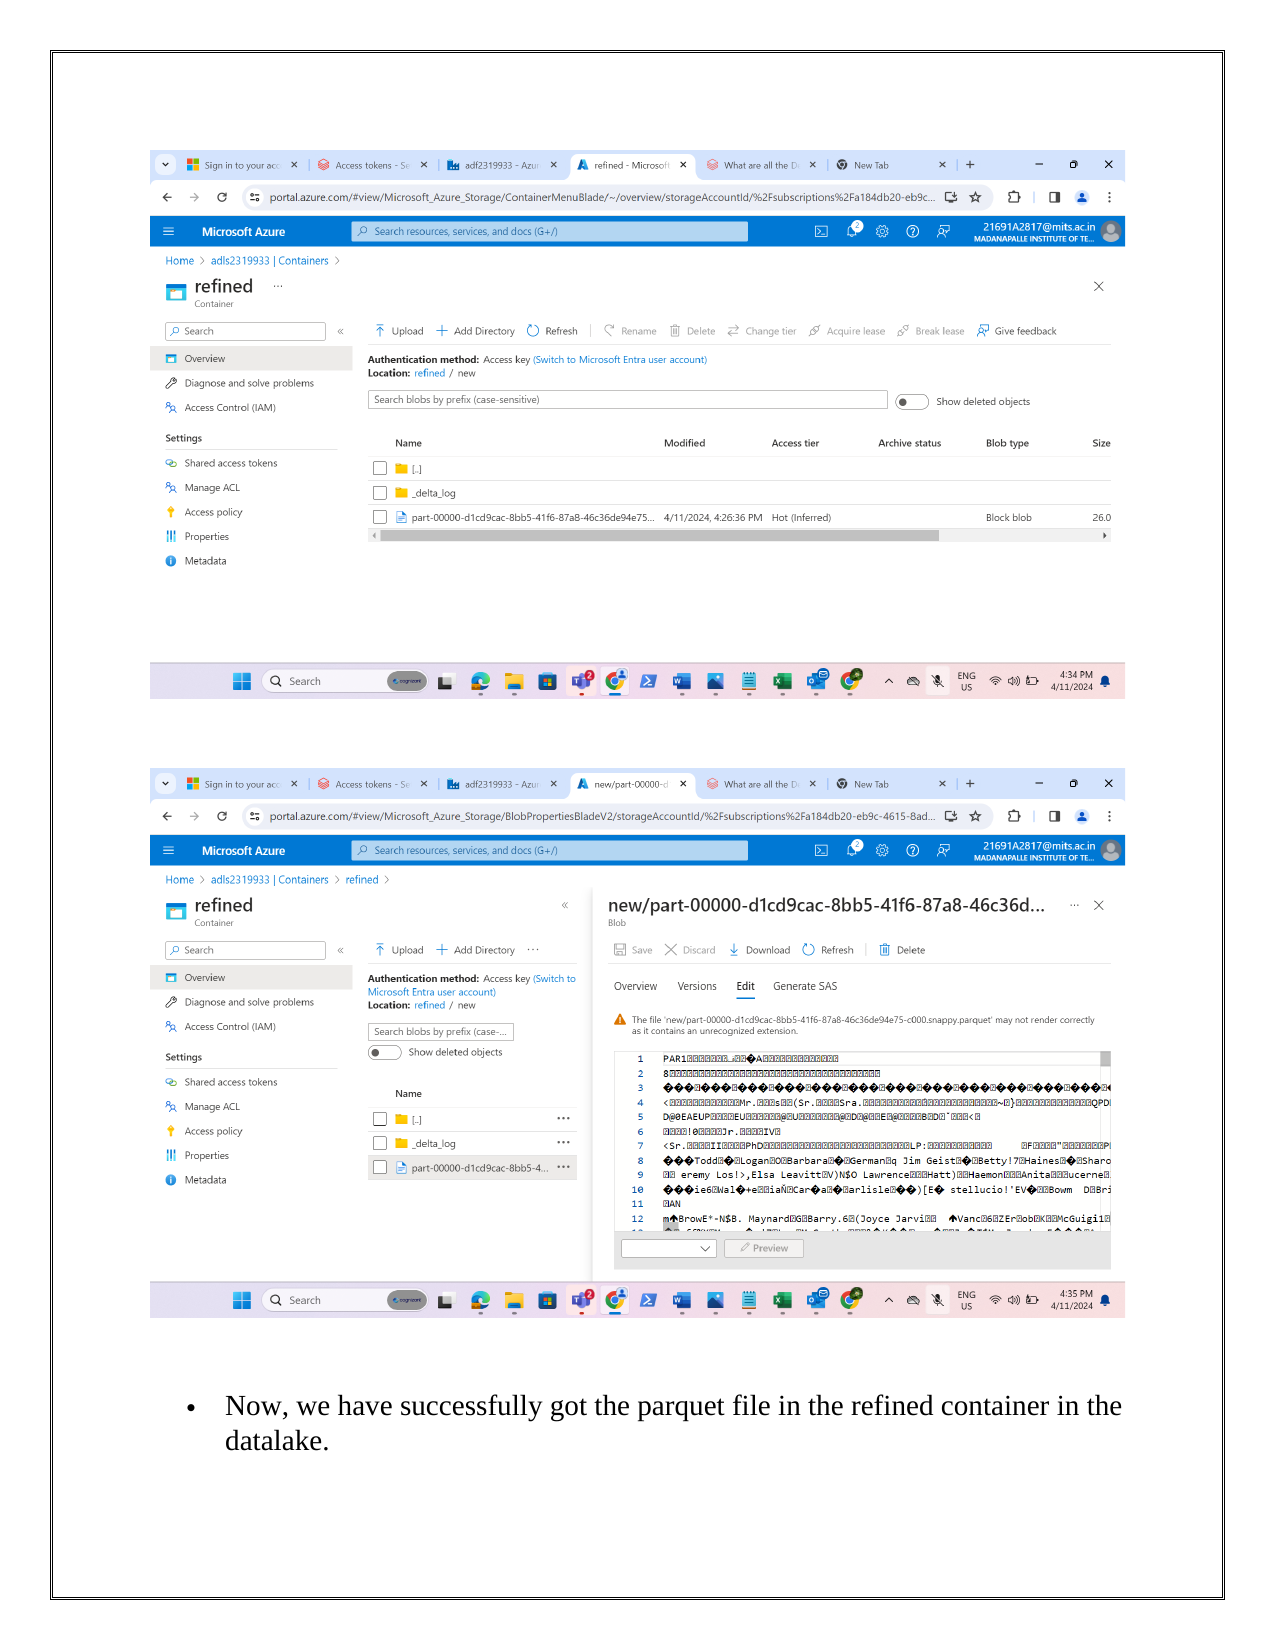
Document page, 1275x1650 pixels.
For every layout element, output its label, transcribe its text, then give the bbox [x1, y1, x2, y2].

picture [150, 150, 1125, 699]
list Now, we have successfully got the parquet file in the refined container in the datalake. [187, 1388, 1125, 1457]
picture [150, 768, 1125, 1318]
